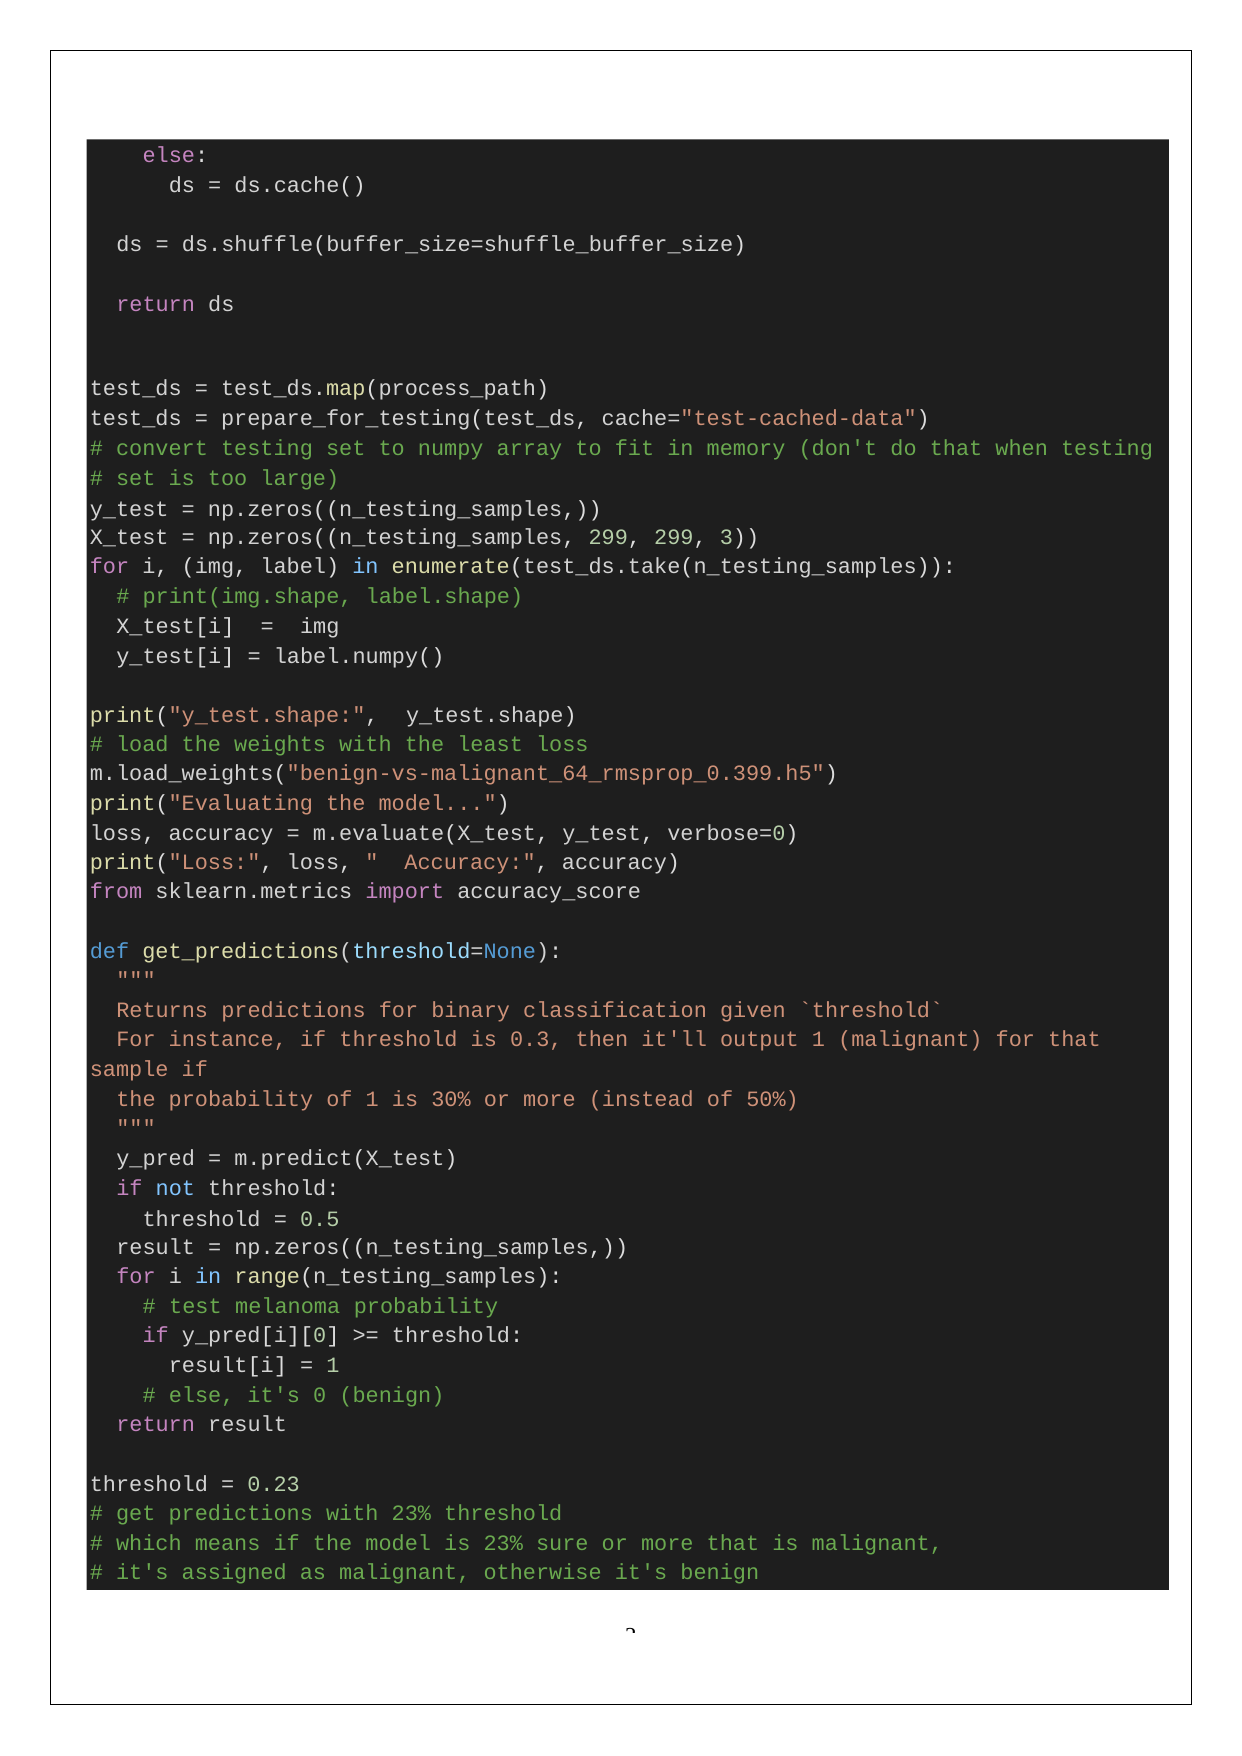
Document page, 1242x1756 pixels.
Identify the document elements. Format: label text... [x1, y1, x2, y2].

text X_test[i] = img y_test[i] = label.numpy() [116, 615, 446, 669]
text test_ds = prepare_for_testing(test_ds, cache="test-cached-data") [89, 407, 1179, 432]
text return ds [116, 293, 1179, 318]
text # which means if the model is 23% sure or more that is malignant, # it's assigned as malignant, otherwise it's benign [89, 1532, 945, 1586]
text print("y_test.shape:", y_test.shape) # load the weights with the least loss [89, 704, 590, 758]
text # else, it's 0 (benign) return result [116, 1384, 446, 1438]
text def get_predictions(threshold=None): """ [89, 940, 564, 994]
text ds = ds.cache() [168, 174, 1179, 199]
text threshold = 0.23 [89, 1473, 1179, 1497]
text # get predictions with 23% threshold [89, 1502, 1179, 1527]
text result[i] = 1 [168, 1354, 1179, 1379]
text else: [142, 144, 1179, 169]
text X_test = np.zeros((n_testing_samples, 299, 299, 3)) [89, 526, 1179, 551]
text the probability of 1 is 30% or more (instead of 50%) """ [116, 1088, 801, 1142]
text threshold = 0.5 [142, 1207, 1179, 1231]
text for i, (img, label) in enumerate(test_ds.take(n_testing_samples)): # print(img.shape, label.shape) [89, 556, 958, 610]
text m.load_weights("benign-vs-malignant_64_rmsprop_0.399.h5") print("Evaluating the model...") [89, 763, 840, 817]
text y_pred = m.predict(X_test) if not threshold: [116, 1147, 459, 1202]
text from sklearn.metrics import accuracy_score [89, 881, 1179, 905]
text loss, accuracy = m.evaluate(X_test, y_test, verbose=0) print("Loss:", loss, " Accuracy:", accuracy) [89, 822, 801, 876]
text Returns predictions for binary classification given `threshold` [116, 999, 1179, 1023]
text # convert testing set to numpy array to fit in memory (don't do that when testing # set is too large) [89, 437, 1155, 491]
text test_ds = test_ds.map(process_path) [89, 377, 1179, 402]
text # test melanoma probability if y_pred[i][0] >= threshold: [142, 1295, 524, 1349]
text result = np.zeros((n_testing_samples,)) for i in range(n_testing_samples): [116, 1236, 630, 1291]
text For instance, if threshold is 0.3, then it'll output 1 (malignant) for that sample if [89, 1028, 1103, 1083]
text y_test = np.zeros((n_testing_samples,)) [89, 496, 1179, 521]
text ds = ds.shuffle(buffer_size=shuffle_buffer_size) [116, 233, 1179, 258]
